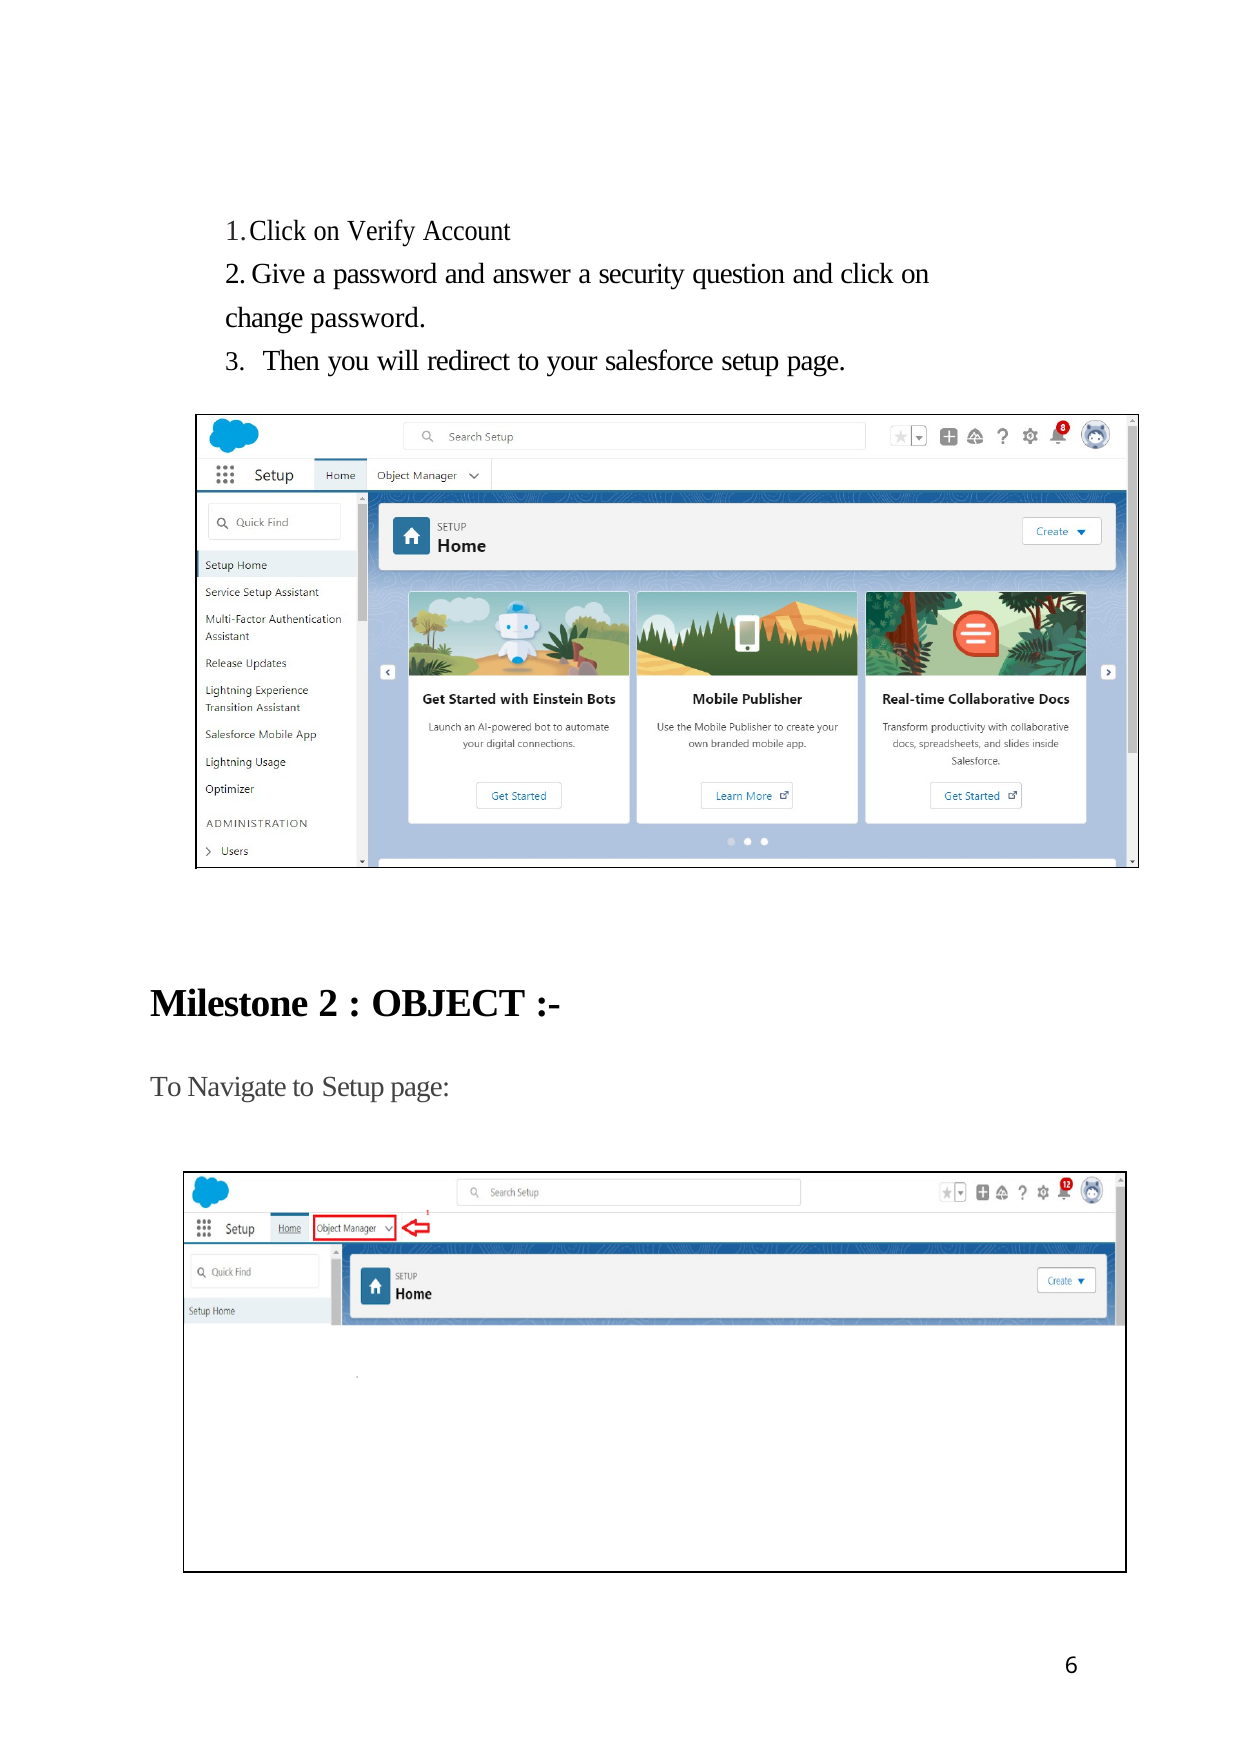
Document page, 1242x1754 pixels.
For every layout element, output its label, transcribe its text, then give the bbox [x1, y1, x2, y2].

picture [184, 1173, 1125, 1571]
picture [197, 415, 1138, 867]
subtitle Milestone 2 : OBJECT :- [150, 979, 1167, 1025]
list Give a password and answer a security question and click on change password. [225, 257, 998, 334]
text To Navigate to Setup page: [150, 1069, 1167, 1103]
list Click on Verify Account [225, 213, 1167, 246]
list Then you will redirect to your salesforce setup page. [225, 344, 1167, 377]
